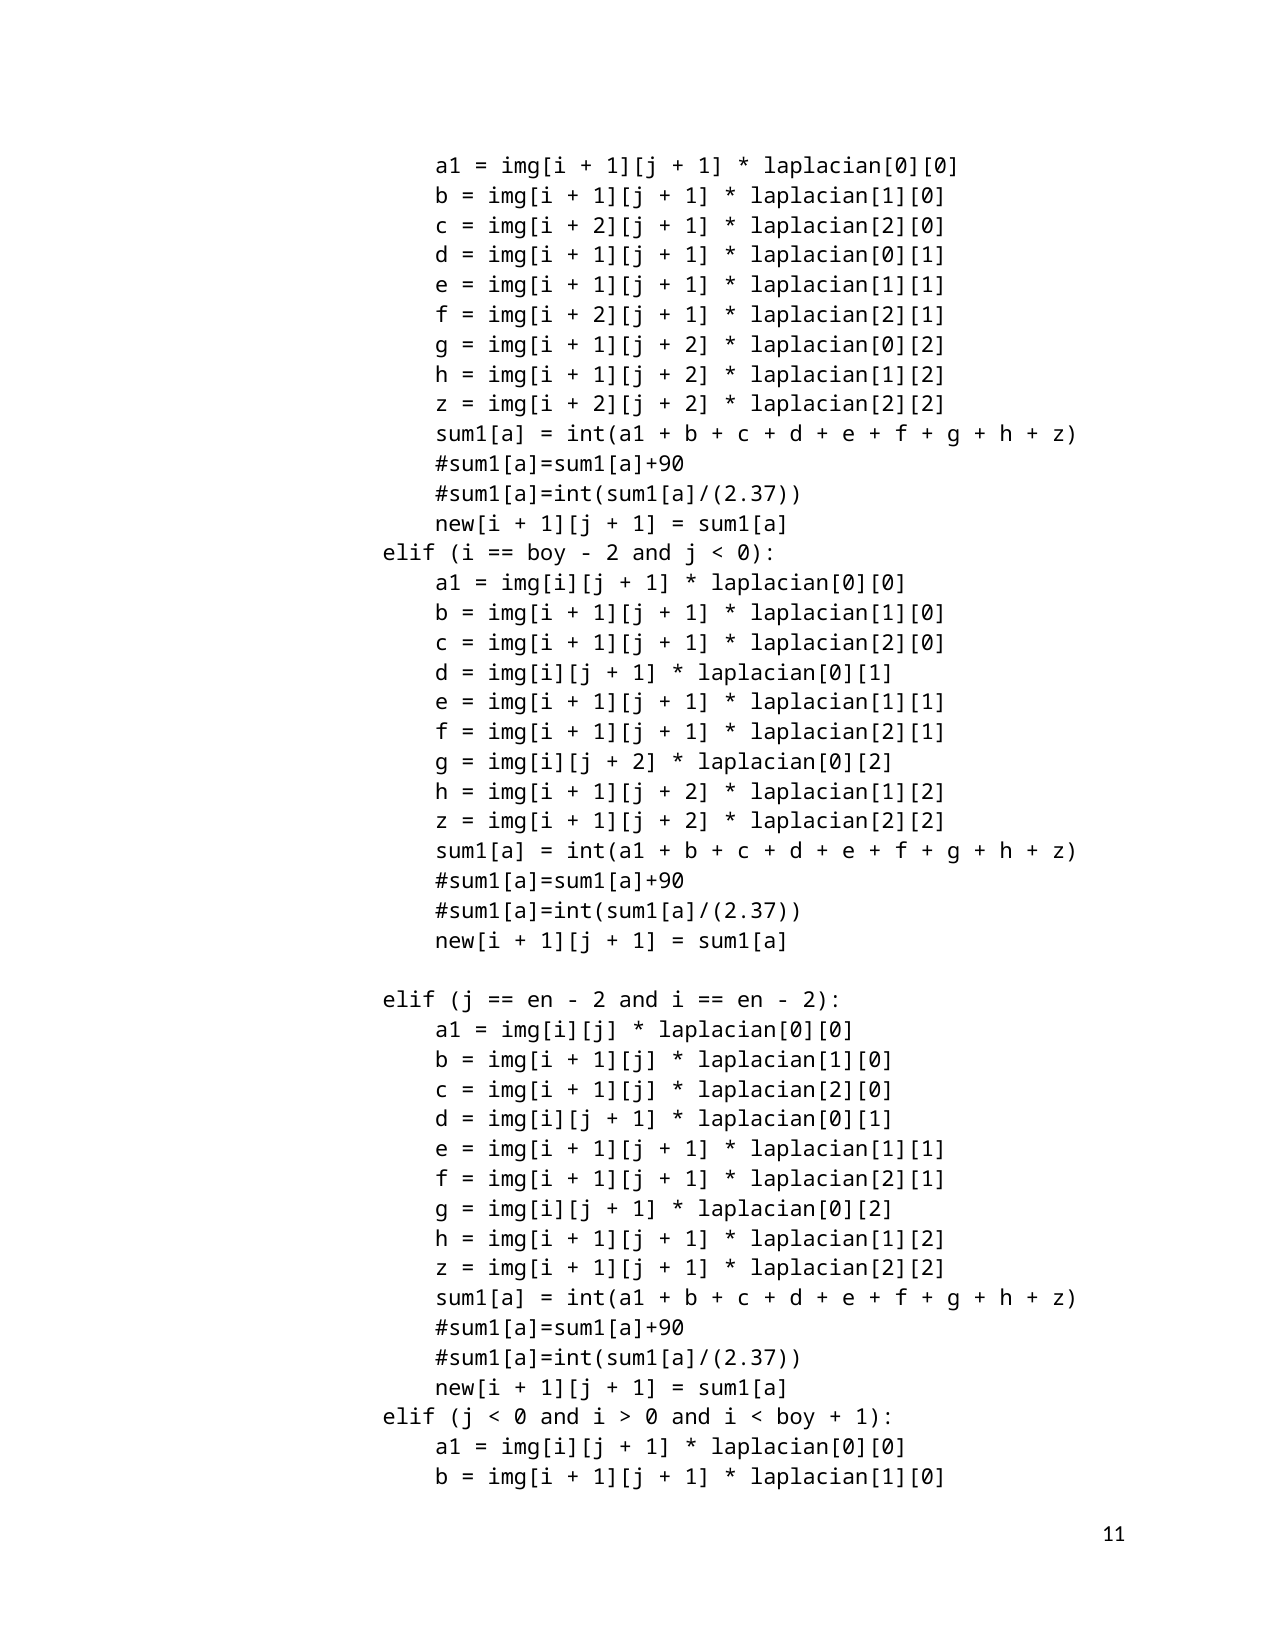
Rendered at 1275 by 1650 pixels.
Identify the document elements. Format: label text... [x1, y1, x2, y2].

text z = img[i + 1][j + 2] * laplacian[2][2] [225, 805, 1125, 835]
text h = img[i + 1][j + 2] * laplacian[1][2] [225, 358, 1125, 388]
text #sum1[a]=int(sum1[a]/(2.37)) [225, 895, 1125, 924]
text d = img[i][j + 1] * laplacian[0][1] [225, 656, 1125, 686]
text b = img[i + 1][j + 1] * laplacian[1][0] [225, 597, 1125, 627]
text #sum1[a]=sum1[a]+90 [225, 865, 1125, 895]
text g = img[i][j + 1] * laplacian[0][2] [225, 1193, 1125, 1222]
text b = img[i + 1][j] * laplacian[1][0] [225, 1044, 1125, 1073]
text d = img[i][j + 1] * laplacian[0][1] [225, 1103, 1125, 1133]
text f = img[i + 1][j + 1] * laplacian[2][1] [225, 1163, 1125, 1193]
text g = img[i][j + 2] * laplacian[0][2] [225, 746, 1125, 776]
text a1 = img[i][j] * laplacian[0][0] [225, 1014, 1125, 1044]
text g = img[i + 1][j + 2] * laplacian[0][2] [225, 329, 1125, 358]
text elif (j == en - 2 and i == en - 2): [225, 984, 1125, 1014]
text sum1[a] = int(a1 + b + c + d + e + f + g + h + z) [225, 418, 1125, 448]
text new[i + 1][j + 1] = sum1[a] [225, 924, 1125, 954]
text z = img[i + 1][j + 1] * laplacian[2][2] [225, 1252, 1125, 1282]
text a1 = img[i][j + 1] * laplacian[0][0] [225, 567, 1125, 597]
text h = img[i + 1][j + 1] * laplacian[1][2] [225, 1222, 1125, 1252]
text new[i + 1][j + 1] = sum1[a] [225, 507, 1125, 537]
text #sum1[a]=sum1[a]+90 [225, 1312, 1125, 1342]
text #sum1[a]=int(sum1[a]/(2.37)) [225, 478, 1125, 507]
text f = img[i + 1][j + 1] * laplacian[2][1] [225, 716, 1125, 746]
text b = img[i + 1][j + 1] * laplacian[1][0] [225, 1461, 1125, 1491]
text c = img[i + 2][j + 1] * laplacian[2][0] [225, 209, 1125, 239]
text #sum1[a]=sum1[a]+90 [225, 448, 1125, 478]
text e = img[i + 1][j + 1] * laplacian[1][1] [225, 1133, 1125, 1163]
text elif (j < 0 and i > 0 and i < boy + 1): [225, 1401, 1125, 1431]
text c = img[i + 1][j + 1] * laplacian[2][0] [225, 627, 1125, 656]
text z = img[i + 2][j + 2] * laplacian[2][2] [225, 388, 1125, 418]
text a1 = img[i][j + 1] * laplacian[0][0] [225, 1431, 1125, 1461]
text c = img[i + 1][j] * laplacian[2][0] [225, 1073, 1125, 1103]
text a1 = img[i + 1][j + 1] * laplacian[0][0] [225, 150, 1125, 180]
text d = img[i + 1][j + 1] * laplacian[0][1] [225, 239, 1125, 269]
text sum1[a] = int(a1 + b + c + d + e + f + g + h + z) [225, 835, 1125, 865]
text h = img[i + 1][j + 2] * laplacian[1][2] [225, 776, 1125, 805]
text sum1[a] = int(a1 + b + c + d + e + f + g + h + z) [225, 1282, 1125, 1312]
text e = img[i + 1][j + 1] * laplacian[1][1] [225, 269, 1125, 299]
text new[i + 1][j + 1] = sum1[a] [225, 1371, 1125, 1401]
text b = img[i + 1][j + 1] * laplacian[1][0] [225, 180, 1125, 209]
text f = img[i + 2][j + 1] * laplacian[2][1] [225, 299, 1125, 329]
text #sum1[a]=int(sum1[a]/(2.37)) [225, 1342, 1125, 1371]
text elif (i == boy - 2 and j < 0): [225, 537, 1125, 567]
text e = img[i + 1][j + 1] * laplacian[1][1] [225, 686, 1125, 716]
